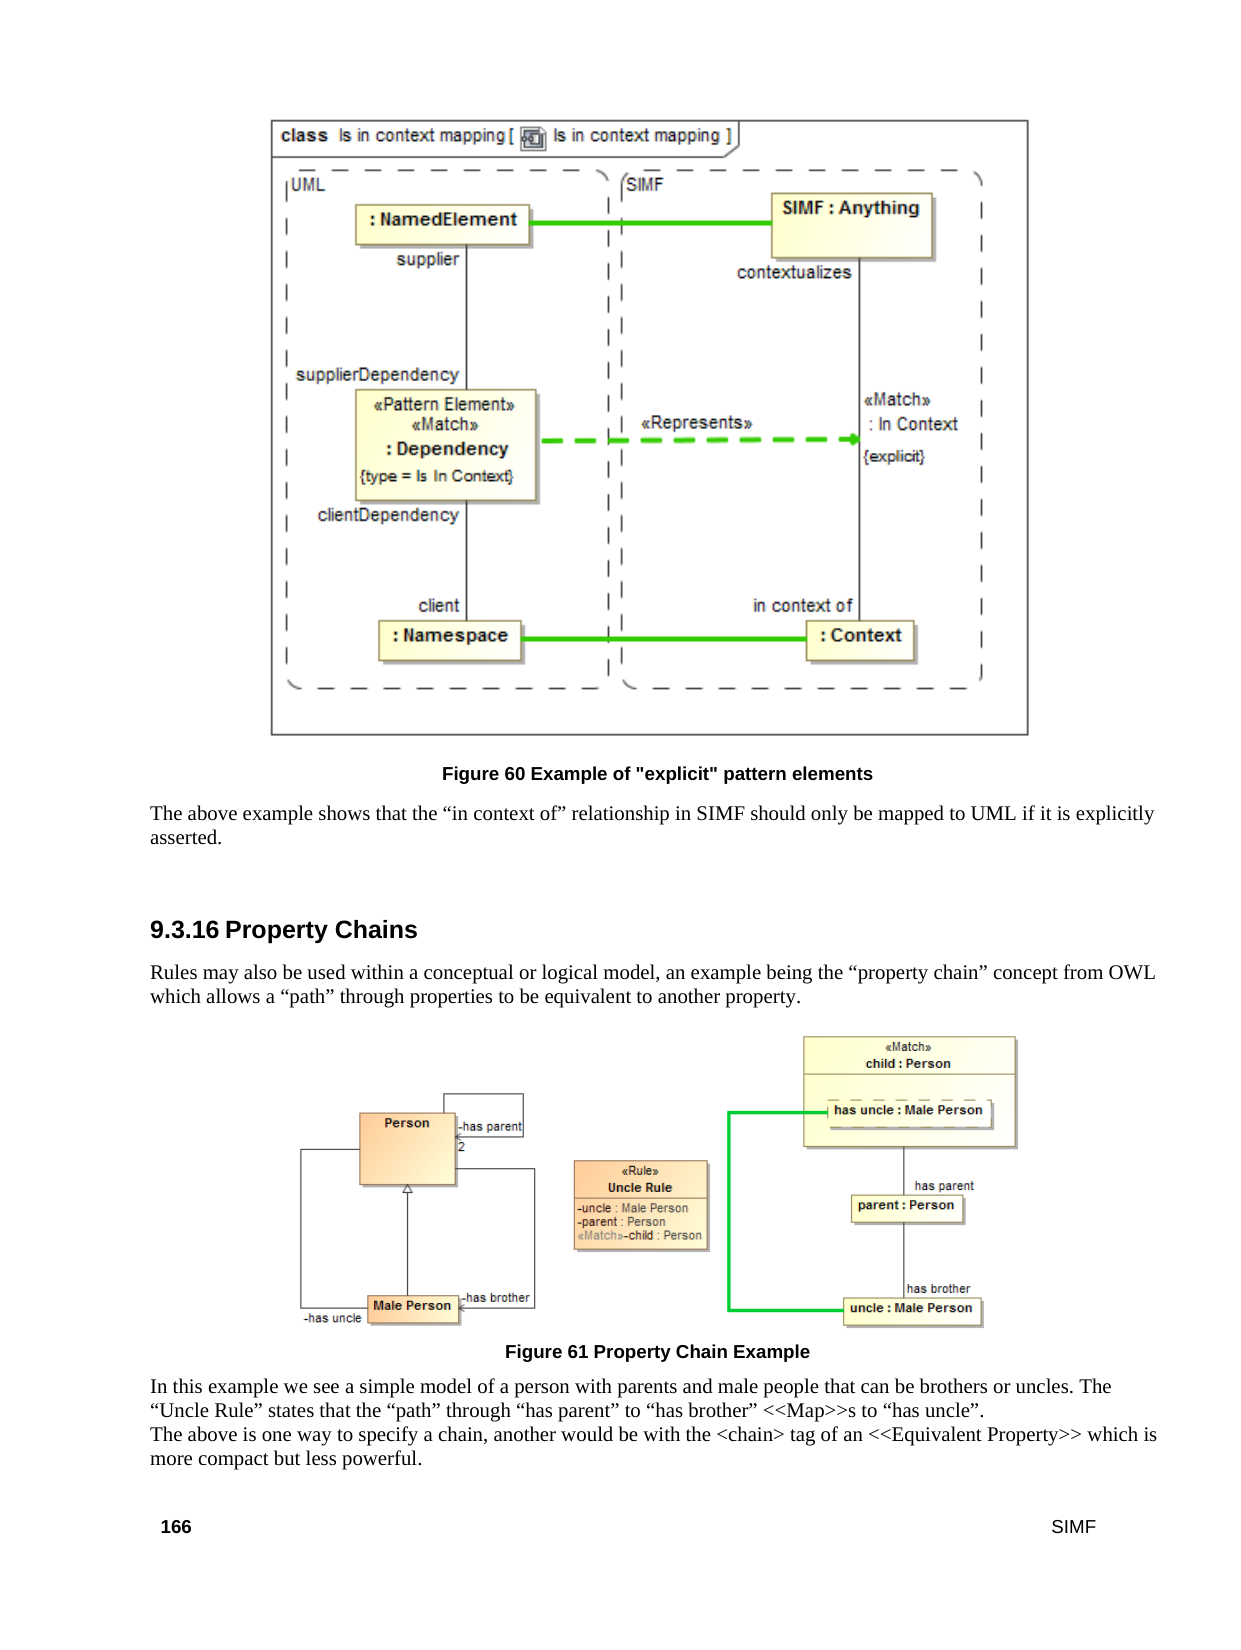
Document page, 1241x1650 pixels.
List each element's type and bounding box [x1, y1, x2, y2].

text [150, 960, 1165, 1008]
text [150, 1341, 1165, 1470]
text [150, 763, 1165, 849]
picture [289, 1025, 1026, 1336]
picture [263, 112, 1052, 759]
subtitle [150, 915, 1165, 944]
